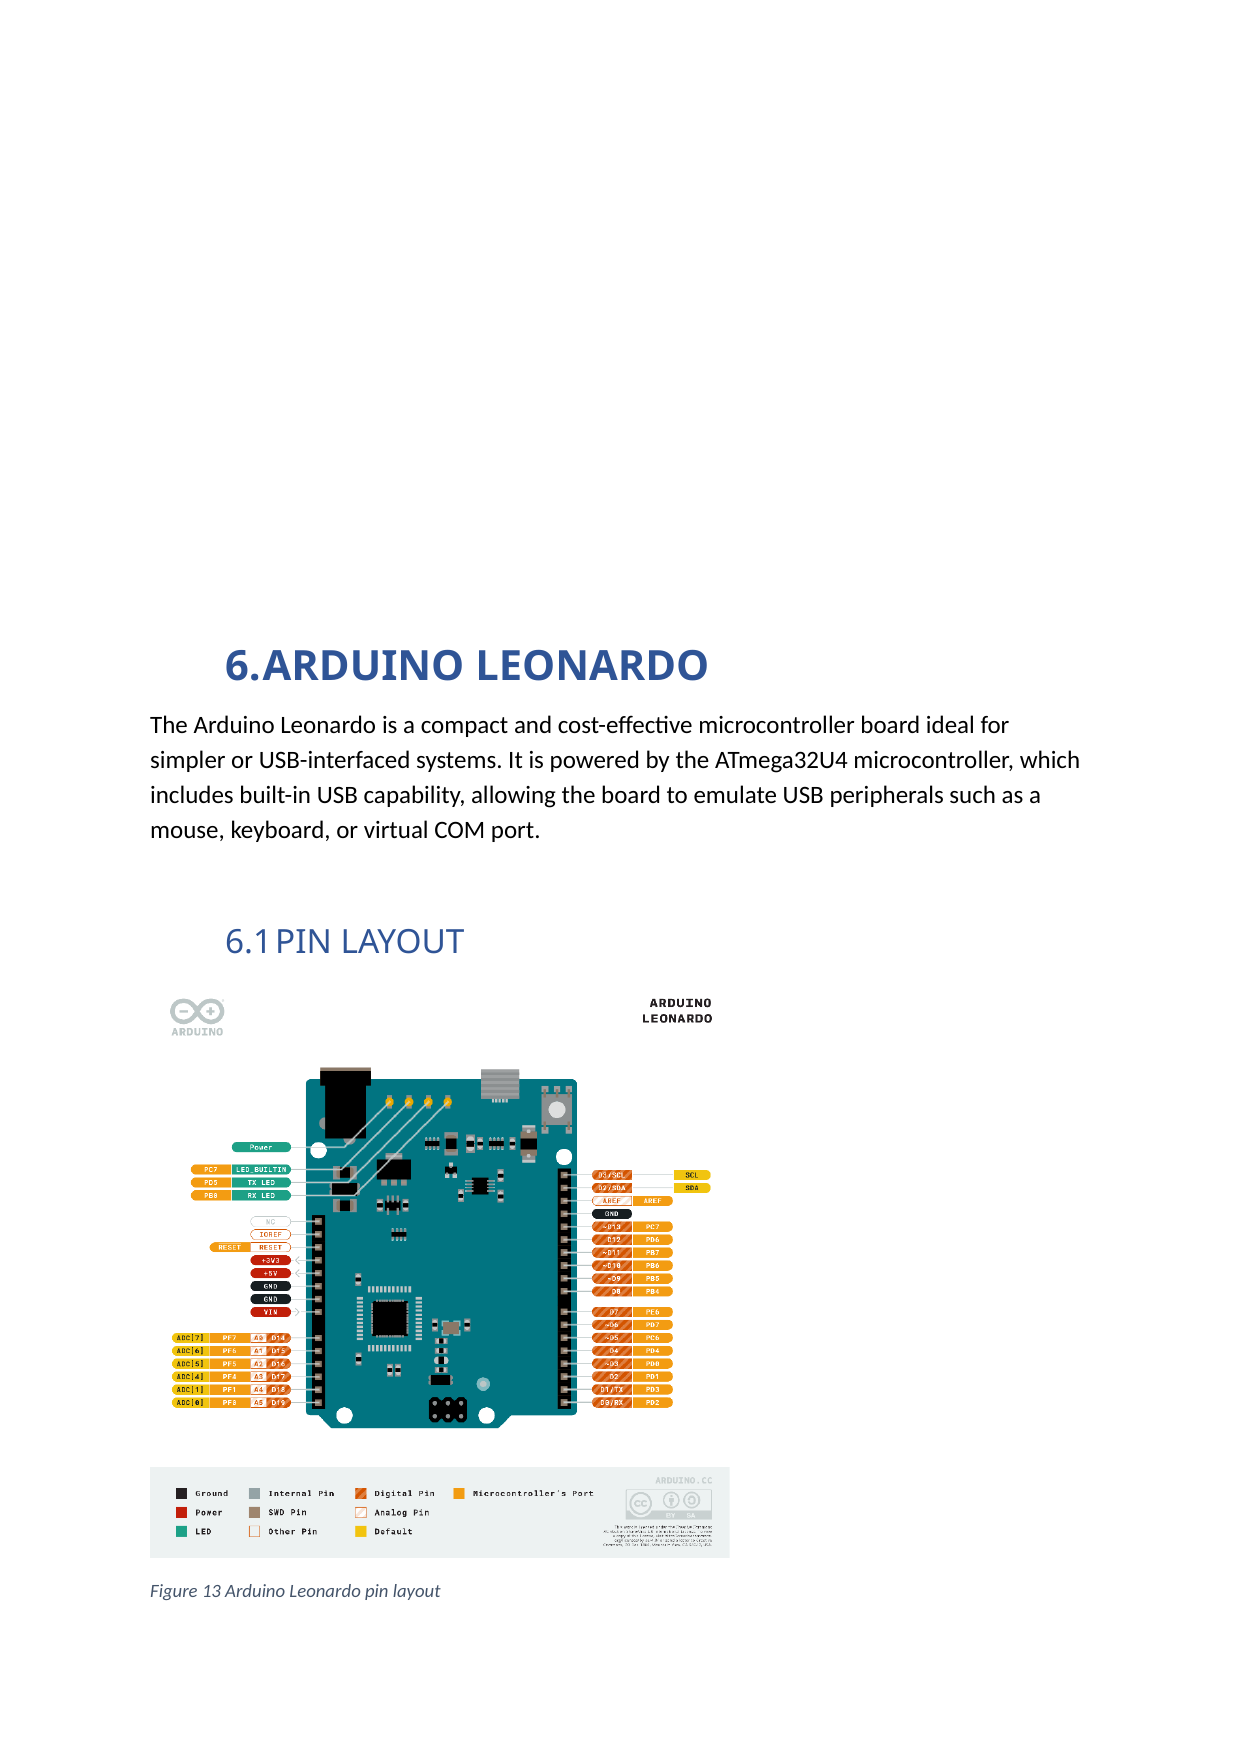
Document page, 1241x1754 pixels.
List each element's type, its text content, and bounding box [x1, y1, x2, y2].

subtitle PIN LAYOUT [225, 918, 1090, 963]
text Figure 13 Arduino Leonardo pin layout [150, 1579, 1090, 1602]
subtitle ARDUINO LEONARDO [225, 636, 1090, 693]
picture [150, 978, 730, 1558]
text The Arduino Leonardo is a compact and cost-effective microcontroller board ideal for simpler or USB-interfaced systems. It is powered by the ATmega32U4 microcontroller, which includes built-in USB capability, allowing the board to emulate USB peripherals such as a mouse, keyboard, or virtual COM port. [150, 709, 1090, 845]
